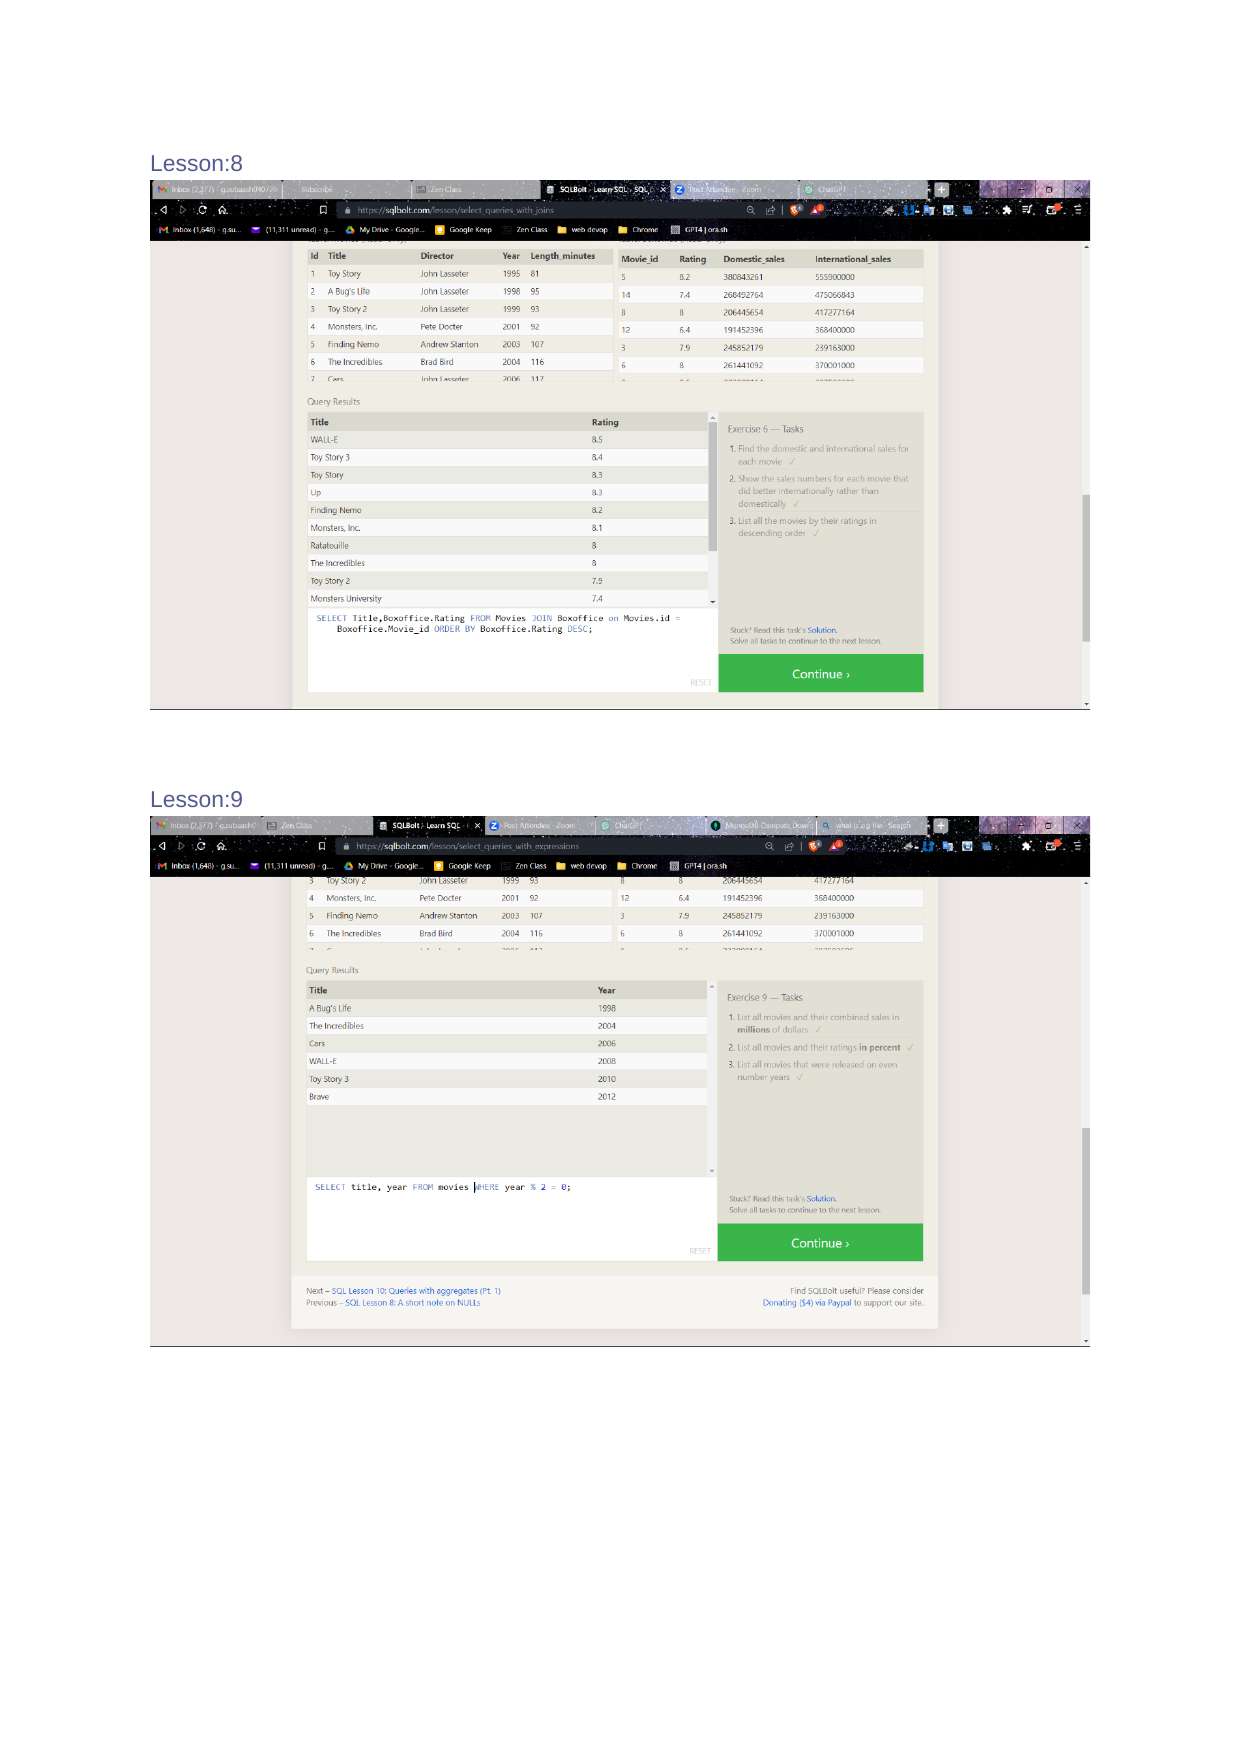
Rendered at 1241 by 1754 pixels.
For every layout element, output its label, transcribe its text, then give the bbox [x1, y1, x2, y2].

text Lesson:8 [150, 150, 1090, 180]
picture [150, 180, 1091, 710]
picture [150, 816, 1091, 1347]
text Lesson:9 [150, 786, 1090, 816]
